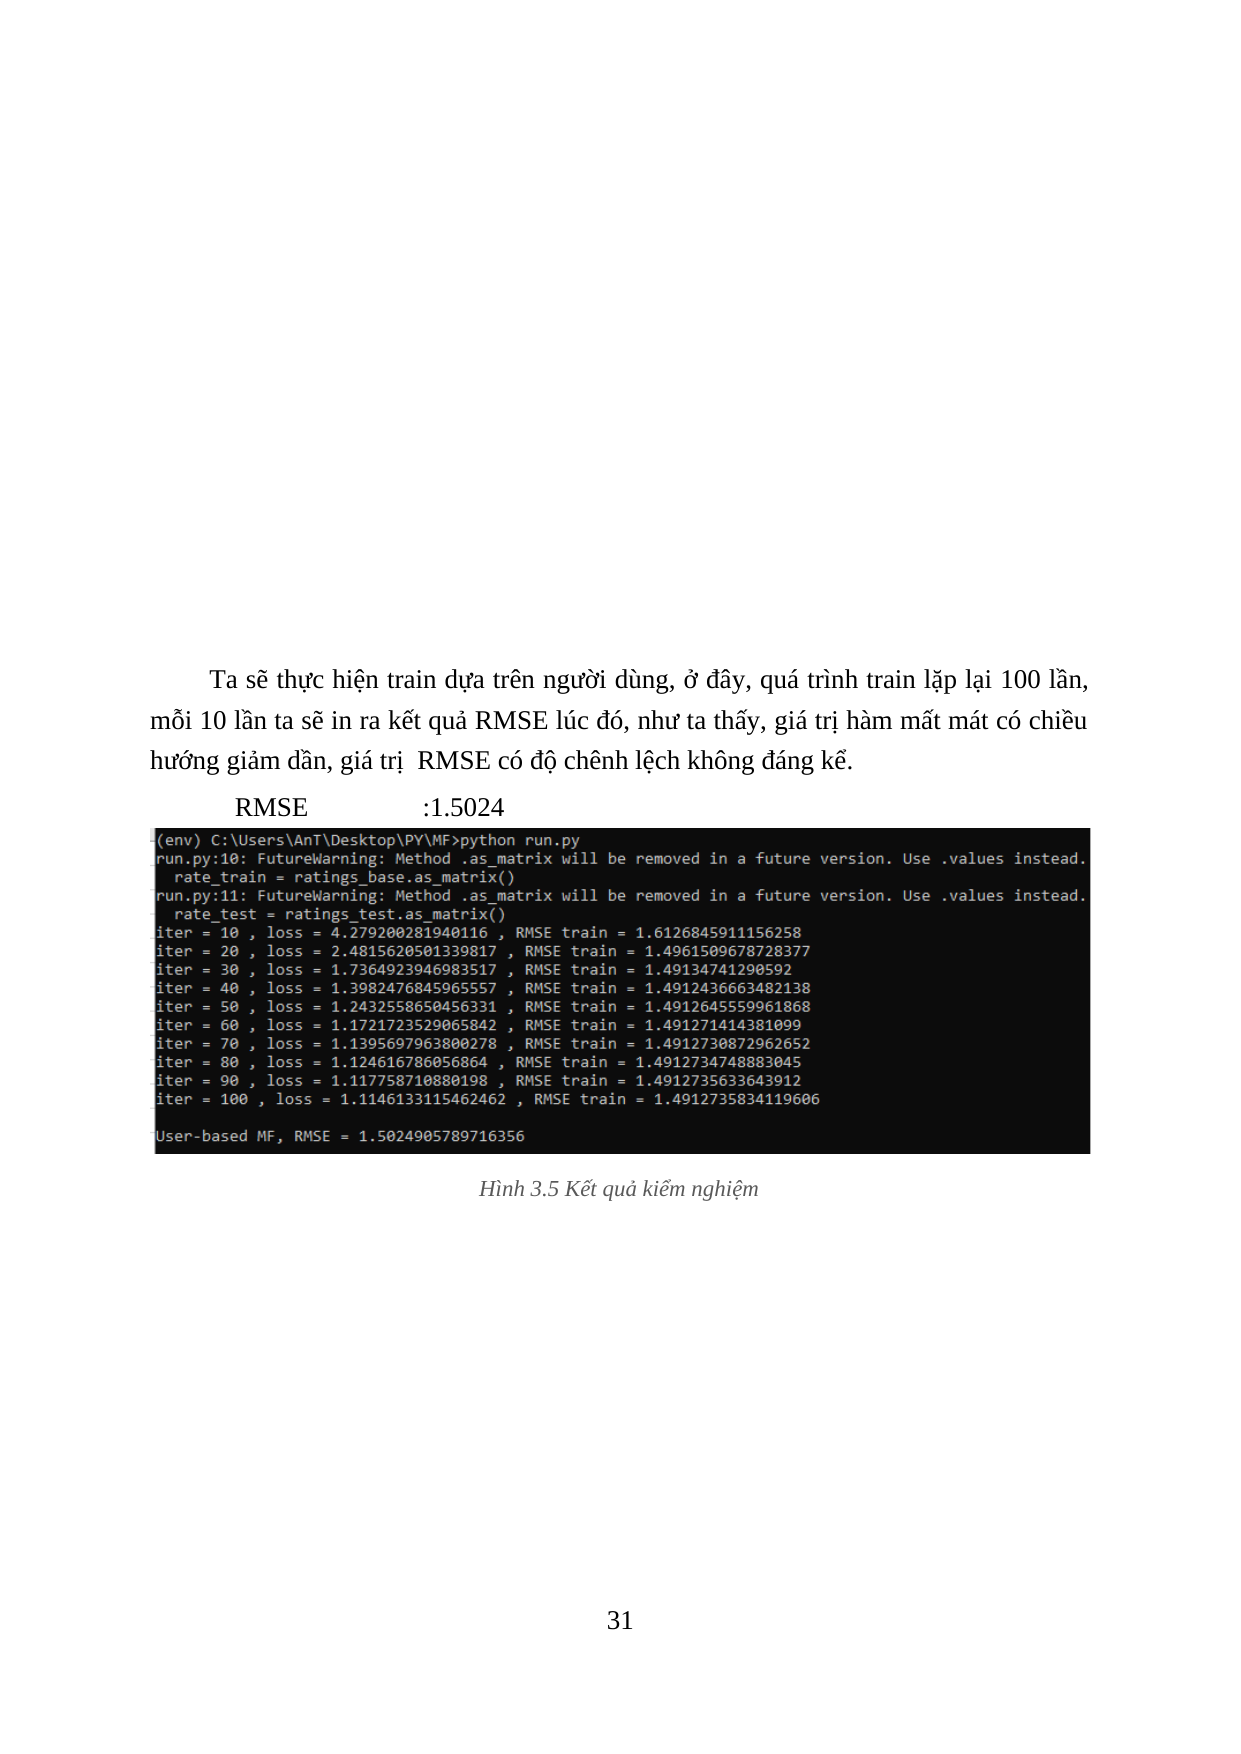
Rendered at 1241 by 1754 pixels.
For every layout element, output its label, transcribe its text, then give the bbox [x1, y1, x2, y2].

picture [150, 828, 1091, 1154]
text Ta sẽ thực hiện train dựa trên người dùng, ở đây, quá trình train lặp lại 100 lần, mỗi 10 lần ta sẽ in ra kết quả RMSE lúc đó, như ta thấy, giá trị hàm mất mát có chiều hướng giảm dần, giá trị RMSE có độ chênh lệch không đáng kể. [150, 663, 1090, 775]
table_header RMSE [223, 791, 411, 822]
table_header :1.5024 [411, 791, 642, 822]
text Hình 3.5 Kết quả kiểm nghiệm [150, 1175, 1090, 1201]
